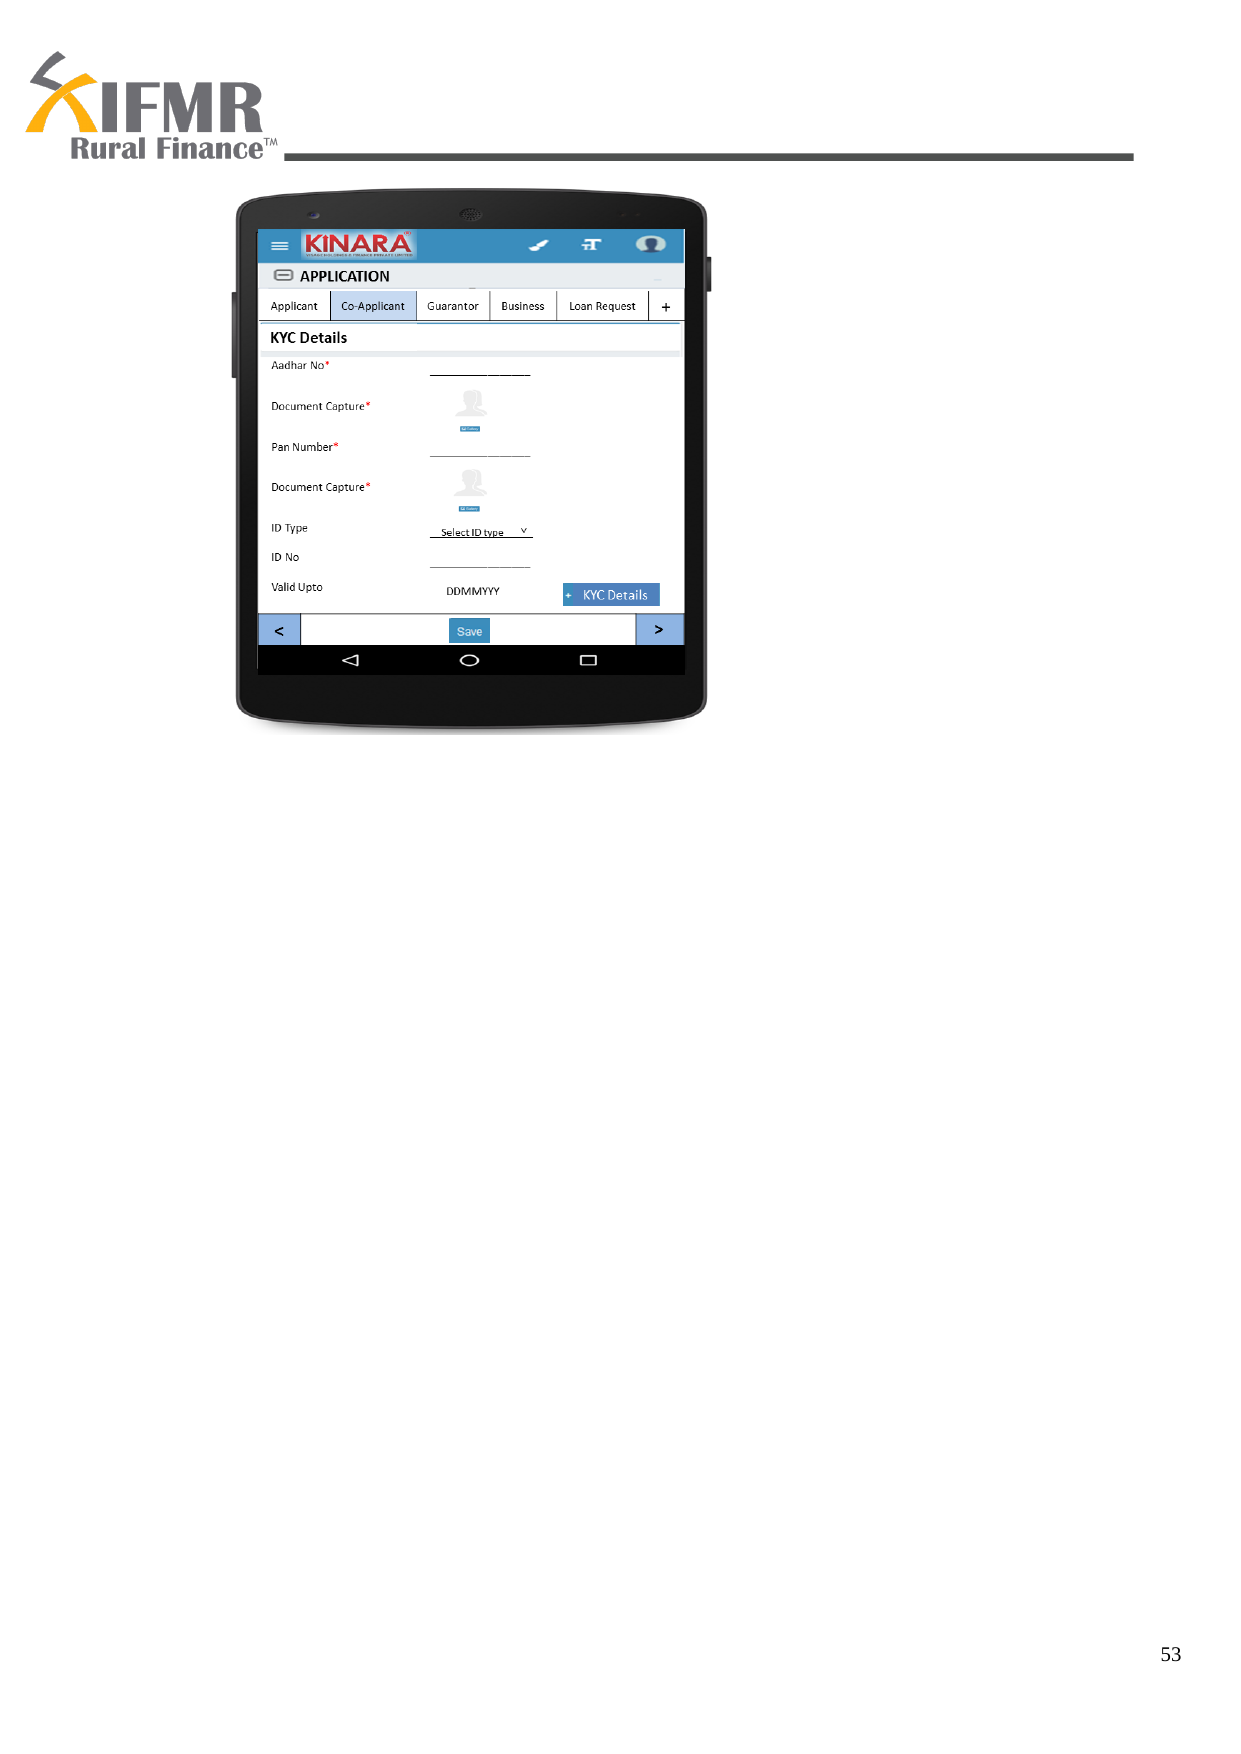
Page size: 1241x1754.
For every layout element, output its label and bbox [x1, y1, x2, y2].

picture [18, 45, 284, 166]
picture [225, 186, 716, 735]
